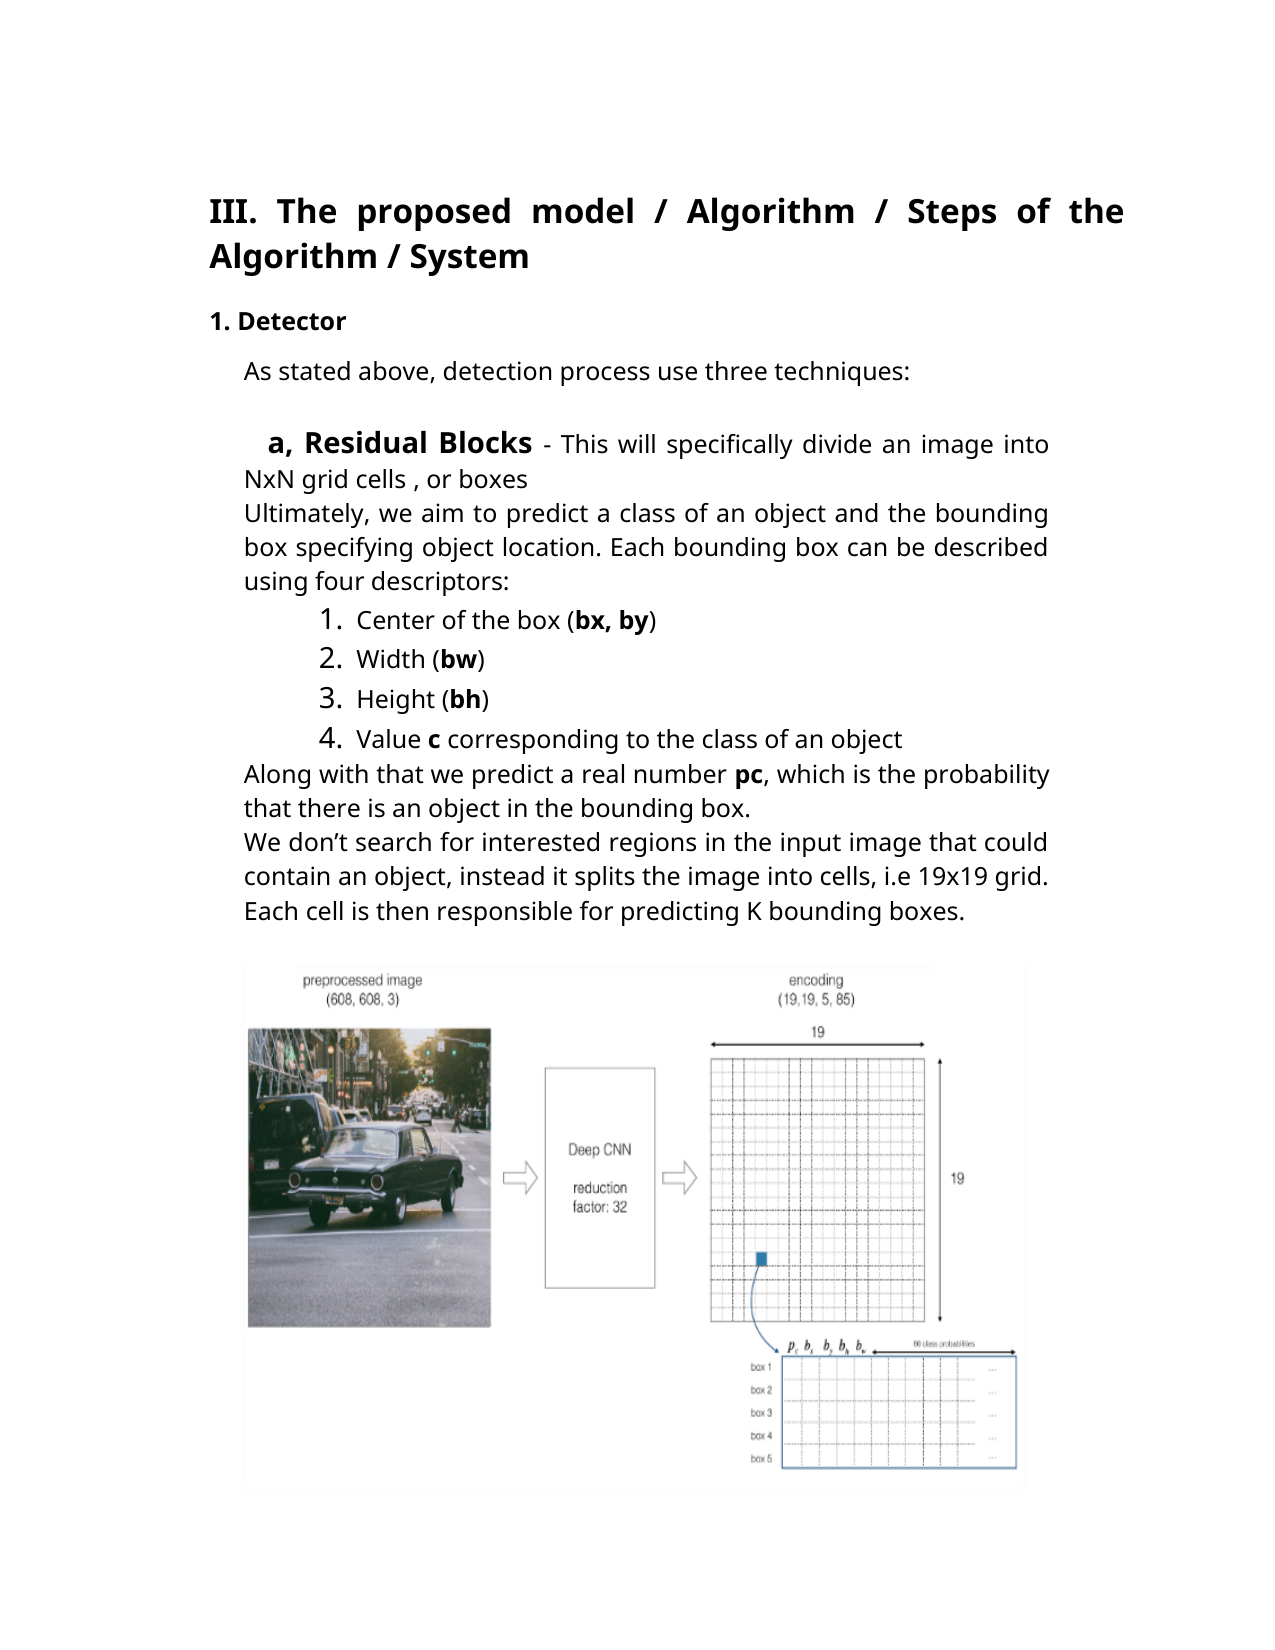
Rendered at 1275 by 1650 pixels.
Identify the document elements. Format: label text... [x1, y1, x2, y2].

subtitle 1. Detector [150, 303, 1125, 337]
text Ultimately, we aim to predict a class of an object and the bounding box specifying object location. Each bounding box can be described using four descriptors: [244, 496, 1050, 598]
text We don’t search for interested regions in the input image that could contain an object, instead it splits the image into cells, i.e 19x19 grid. Each cell is then responsible for predicting K bounding boxes. [244, 825, 1050, 927]
text Along with that we predict a real number pc, which is the probability that there is an object in the bounding box. [244, 757, 1050, 825]
picture [239, 961, 1029, 1492]
list Center of the box (bx, by) [319, 598, 1050, 638]
subtitle III. The proposed model / Algorithm / Steps of the Algorithm / System [150, 187, 1125, 278]
list Value c corresponding to the class of an object [319, 717, 1050, 757]
list Height (bh) [319, 677, 1050, 717]
text As stated above, detection process use three techniques: [169, 354, 1050, 388]
text a, Residual Blocks - This will specifically divide an image into NxN grid cells , or boxes [244, 422, 1050, 496]
list Width (bw) [319, 638, 1050, 677]
